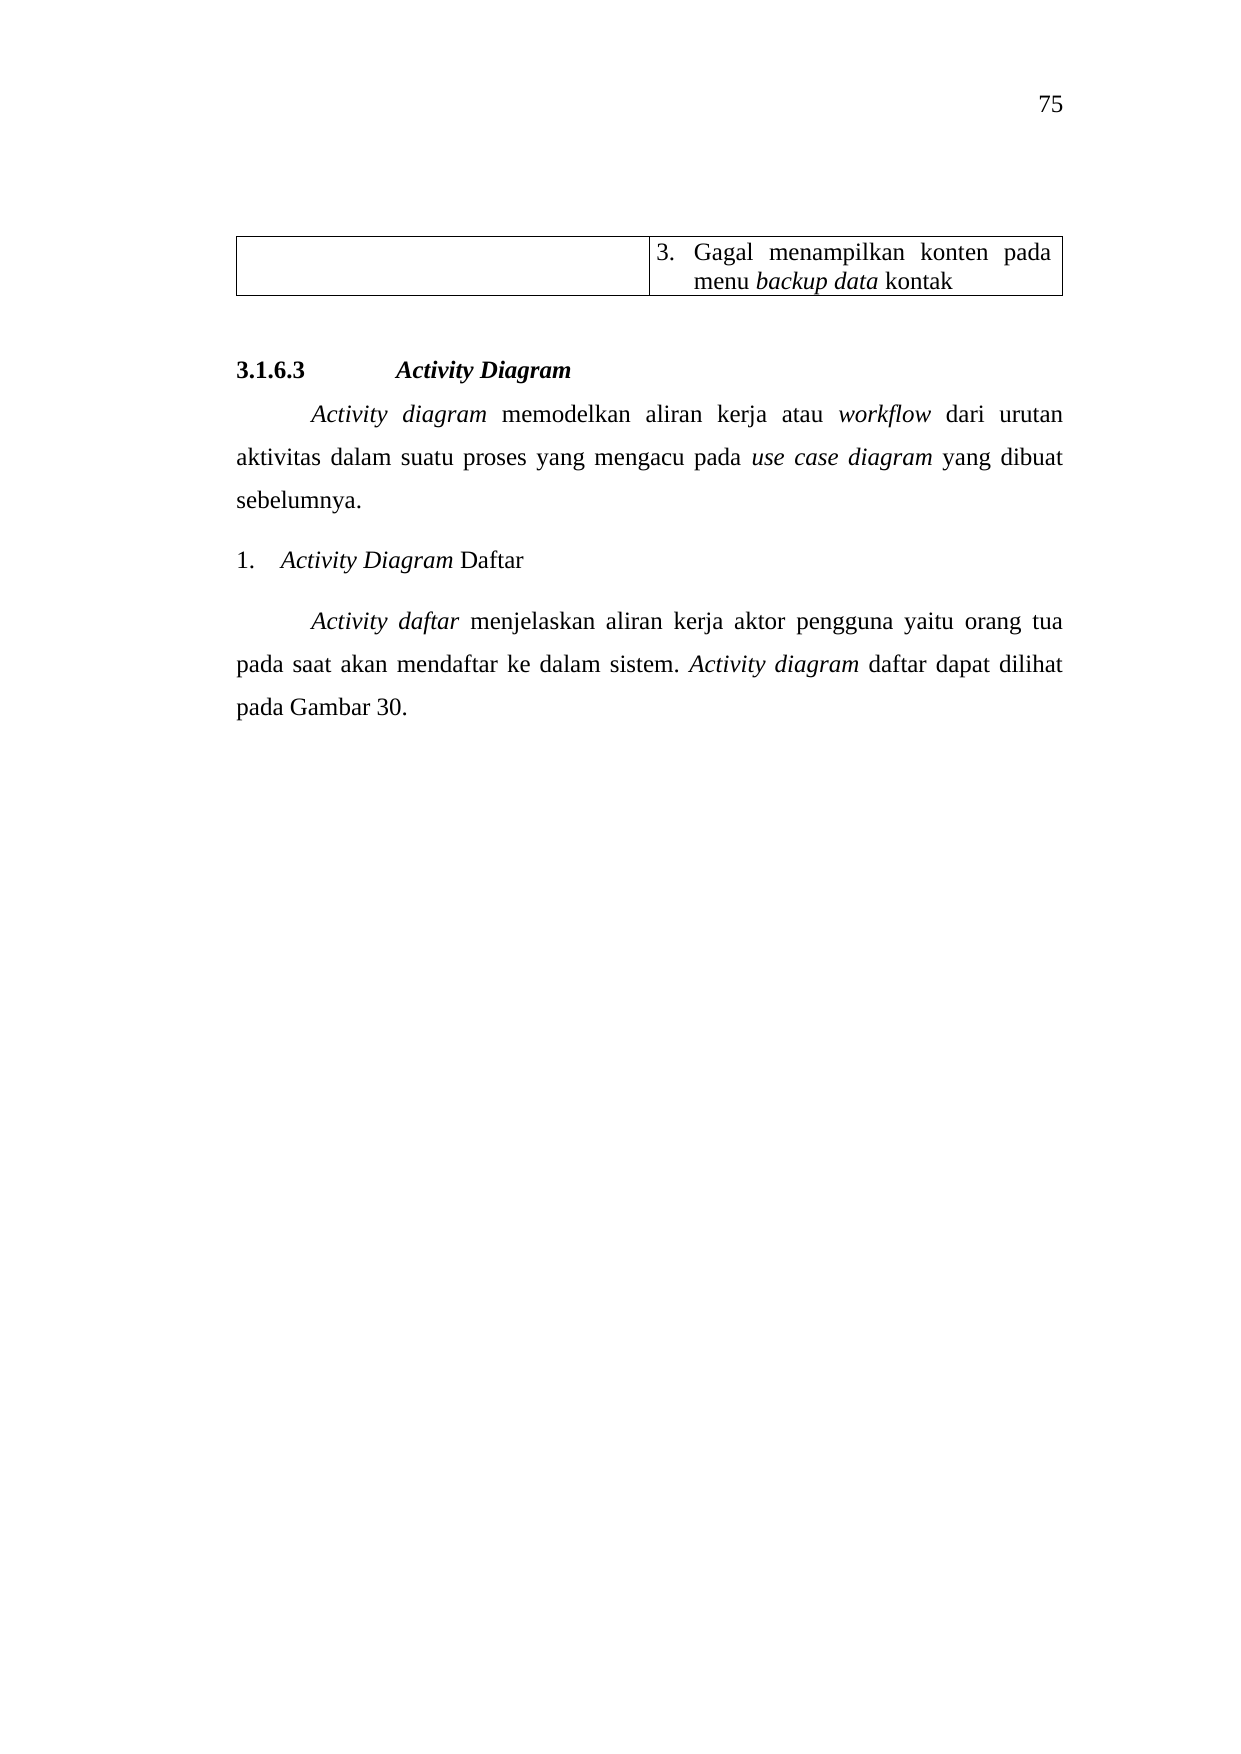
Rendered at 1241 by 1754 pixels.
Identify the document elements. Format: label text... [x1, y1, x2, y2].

table_cell Gagal menampilkan konten pada menu backup data kontak [650, 237, 1062, 295]
subtitle Activity Diagram [236, 356, 1063, 384]
table_cell [237, 237, 649, 295]
list Activity Diagram Daftar [236, 545, 1063, 573]
text Activity diagram memodelkan aliran kerja atau workflow dari urutan aktivitas dalam suatu proses yang mengacu pada use case diagram yang dibuat sebelumnya. [236, 399, 1063, 514]
text Activity daftar menjelaskan aliran kerja aktor pengguna yaitu orang tua pada saat akan mendaftar ke dalam sistem. Activity diagram daftar dapat dilihat pada Gambar 30. [236, 606, 1063, 721]
